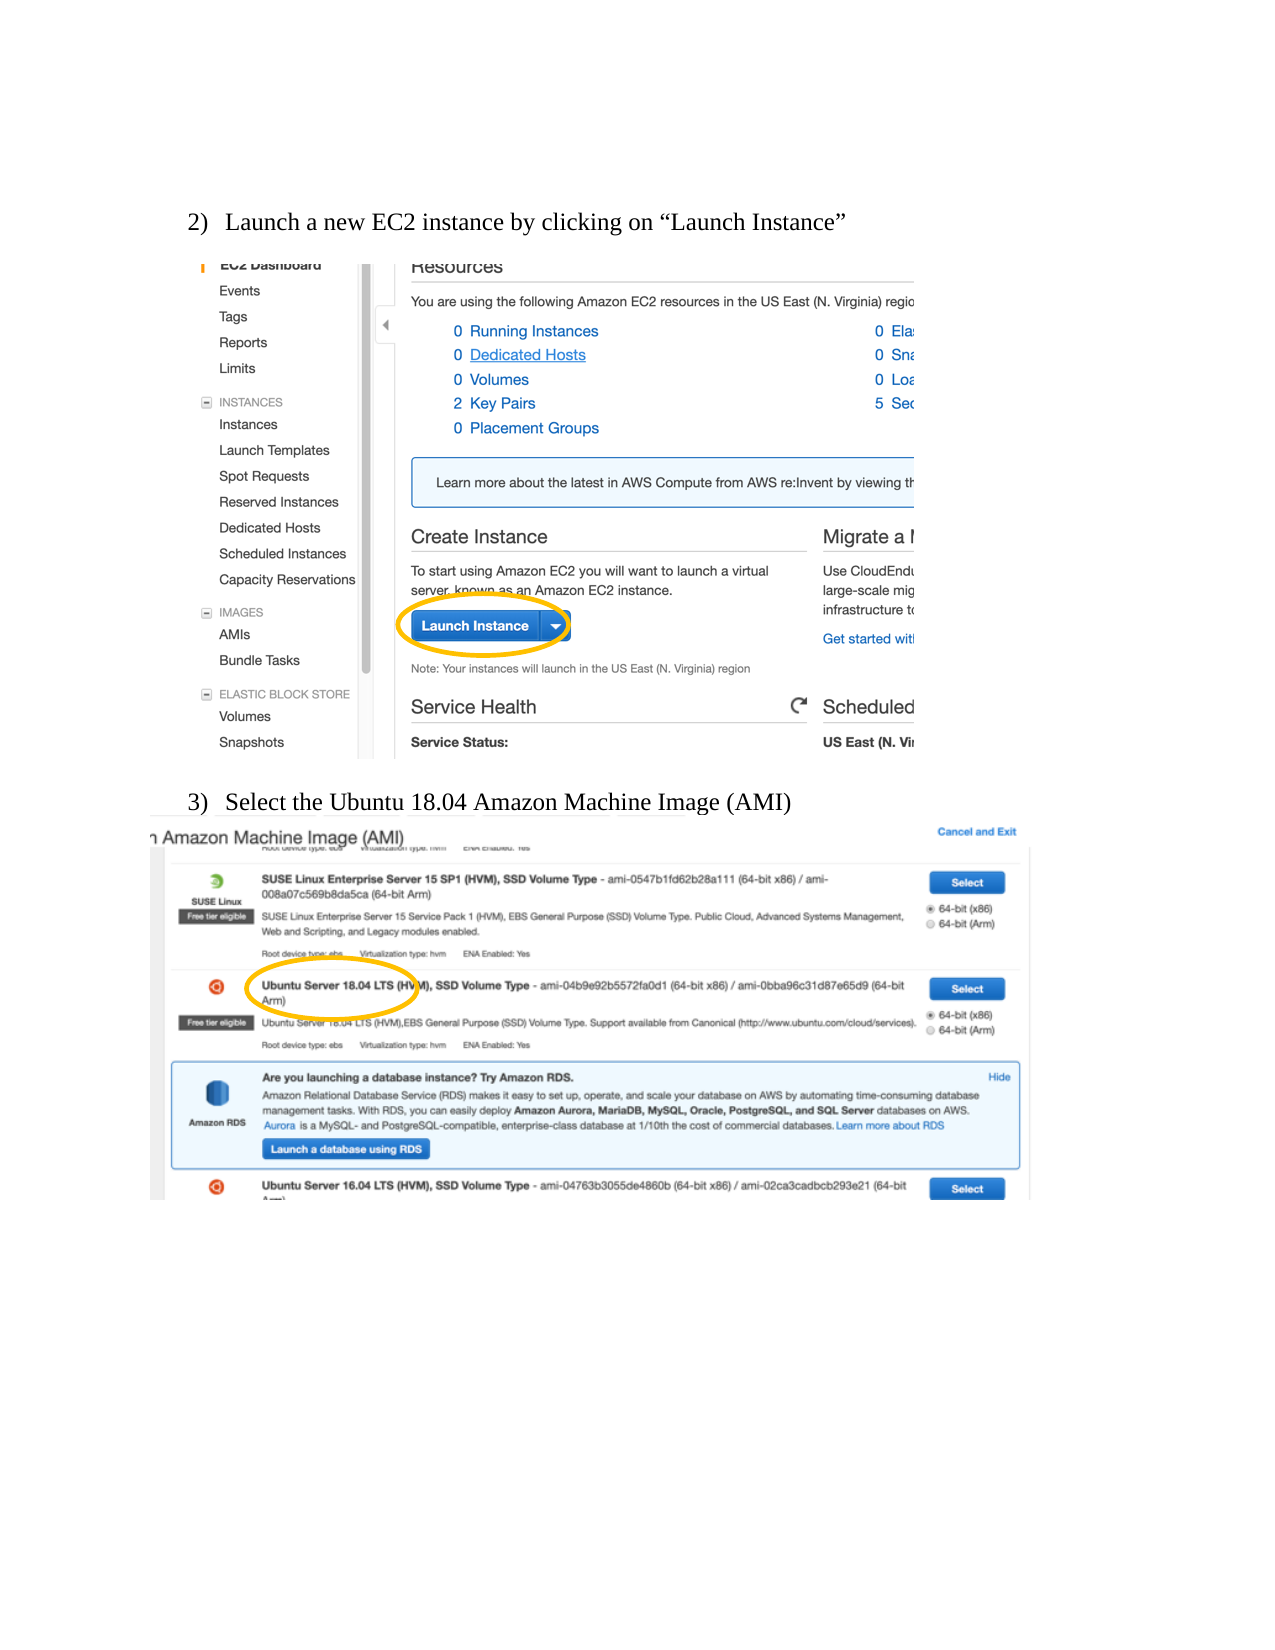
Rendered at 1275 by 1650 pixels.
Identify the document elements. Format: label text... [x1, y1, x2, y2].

picture [150, 815, 1033, 1200]
picture [187, 264, 914, 759]
list Launch a new EC2 instance by clicking on “Launch Instance” [187, 207, 1125, 236]
list Select the Ubuntu 18.04 Amazon Machine Image (AMI) [187, 787, 1125, 816]
